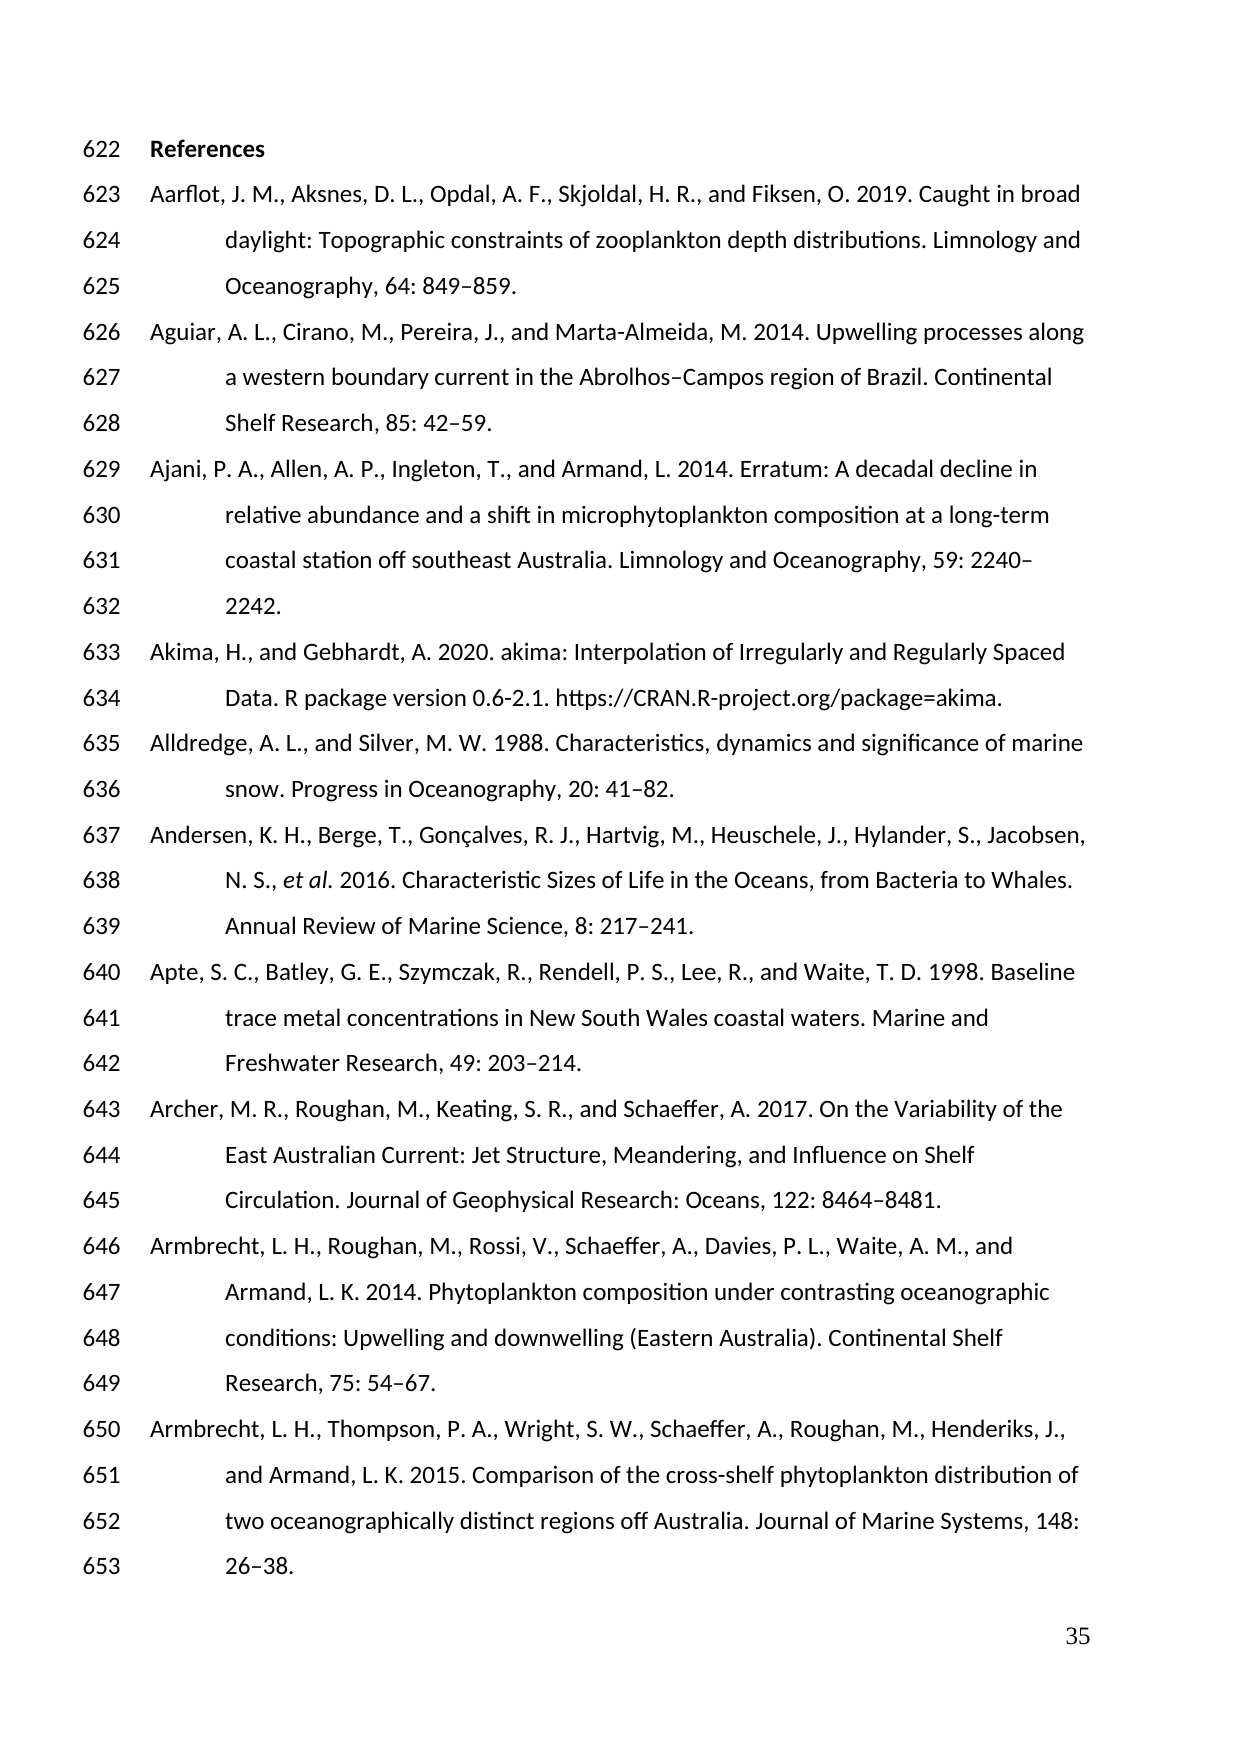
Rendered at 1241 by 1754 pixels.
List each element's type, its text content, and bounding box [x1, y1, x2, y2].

text Aarflot, J. M., Aksnes, D. L., Opdal, A. F., Skjoldal, H. R., and Fiksen, O. 2019. Caught in broad daylight: Topographic constraints of zooplankton depth distributions. Limnology and Oceanography, 64: 849–859. [150, 179, 1090, 301]
text Aguiar, A. L., Cirano, M., Pereira, J., and Marta-Almeida, M. 2014. Upwelling processes along a western boundary current in the Abrolhos–Campos region of Brazil. Continental Shelf Research, 85: 42–59. [150, 316, 1090, 438]
text Archer, M. R., Roughan, M., Keating, S. R., and Schaeffer, A. 2017. On the Variability of the East Australian Current: Jet Structure, Meandering, and Influence on Shelf Circulation. Journal of Geophysical Research: Oceans, 122: 8464–8481. [150, 1093, 1090, 1215]
text Armbrecht, L. H., Thompson, P. A., Wright, S. W., Schaeffer, A., Roughan, M., Henderiks, J., and Armand, L. K. 2015. Comparison of the cross-shelf phytoplankton distribution of two oceanographically distinct regions off Australia. Journal of Marine Systems, 148: 26–38. [150, 1413, 1090, 1581]
text Andersen, K. H., Berge, T., Gonçalves, R. J., Hartvig, M., Heuschele, J., Hylander, S., Jacobsen, N. S., et al. 2016. Characteristic Sizes of Life in the Oceans, from Bacteria to Whales. Annual Review of Marine Science, 8: 217–241. [150, 819, 1090, 941]
text References [150, 133, 1090, 163]
text Apte, S. C., Batley, G. E., Szymczak, R., Rendell, P. S., Lee, R., and Waite, T. D. 1998. Baseline trace metal concentrations in New South Wales coastal waters. Marine and Freshwater Research, 49: 203–214. [150, 956, 1090, 1078]
text Ajani, P. A., Allen, A. P., Ingleton, T., and Armand, L. 2014. Erratum: A decadal decline in relative abundance and a shift in microphytoplankton composition at a long-term coastal station off southeast Australia. Limnology and Oceanography, 59: 2240–2242. [150, 453, 1090, 621]
text Akima, H., and Gebhardt, A. 2020. akima: Interpolation of Irregularly and Regularly Spaced Data. R package version 0.6-2.1. https://CRAN.R-project.org/package=akima. [150, 636, 1090, 712]
text Alldredge, A. L., and Silver, M. W. 1988. Characteristics, dynamics and significance of marine snow. Progress in Oceanography, 20: 41–82. [150, 727, 1090, 804]
text Armbrecht, L. H., Roughan, M., Rossi, V., Schaeffer, A., Davies, P. L., Waite, A. M., and Armand, L. K. 2014. Phytoplankton composition under contrasting oceanographic conditions: Upwelling and downwelling (Eastern Australia). Continental Shelf Research, 75: 54–67. [150, 1230, 1090, 1398]
